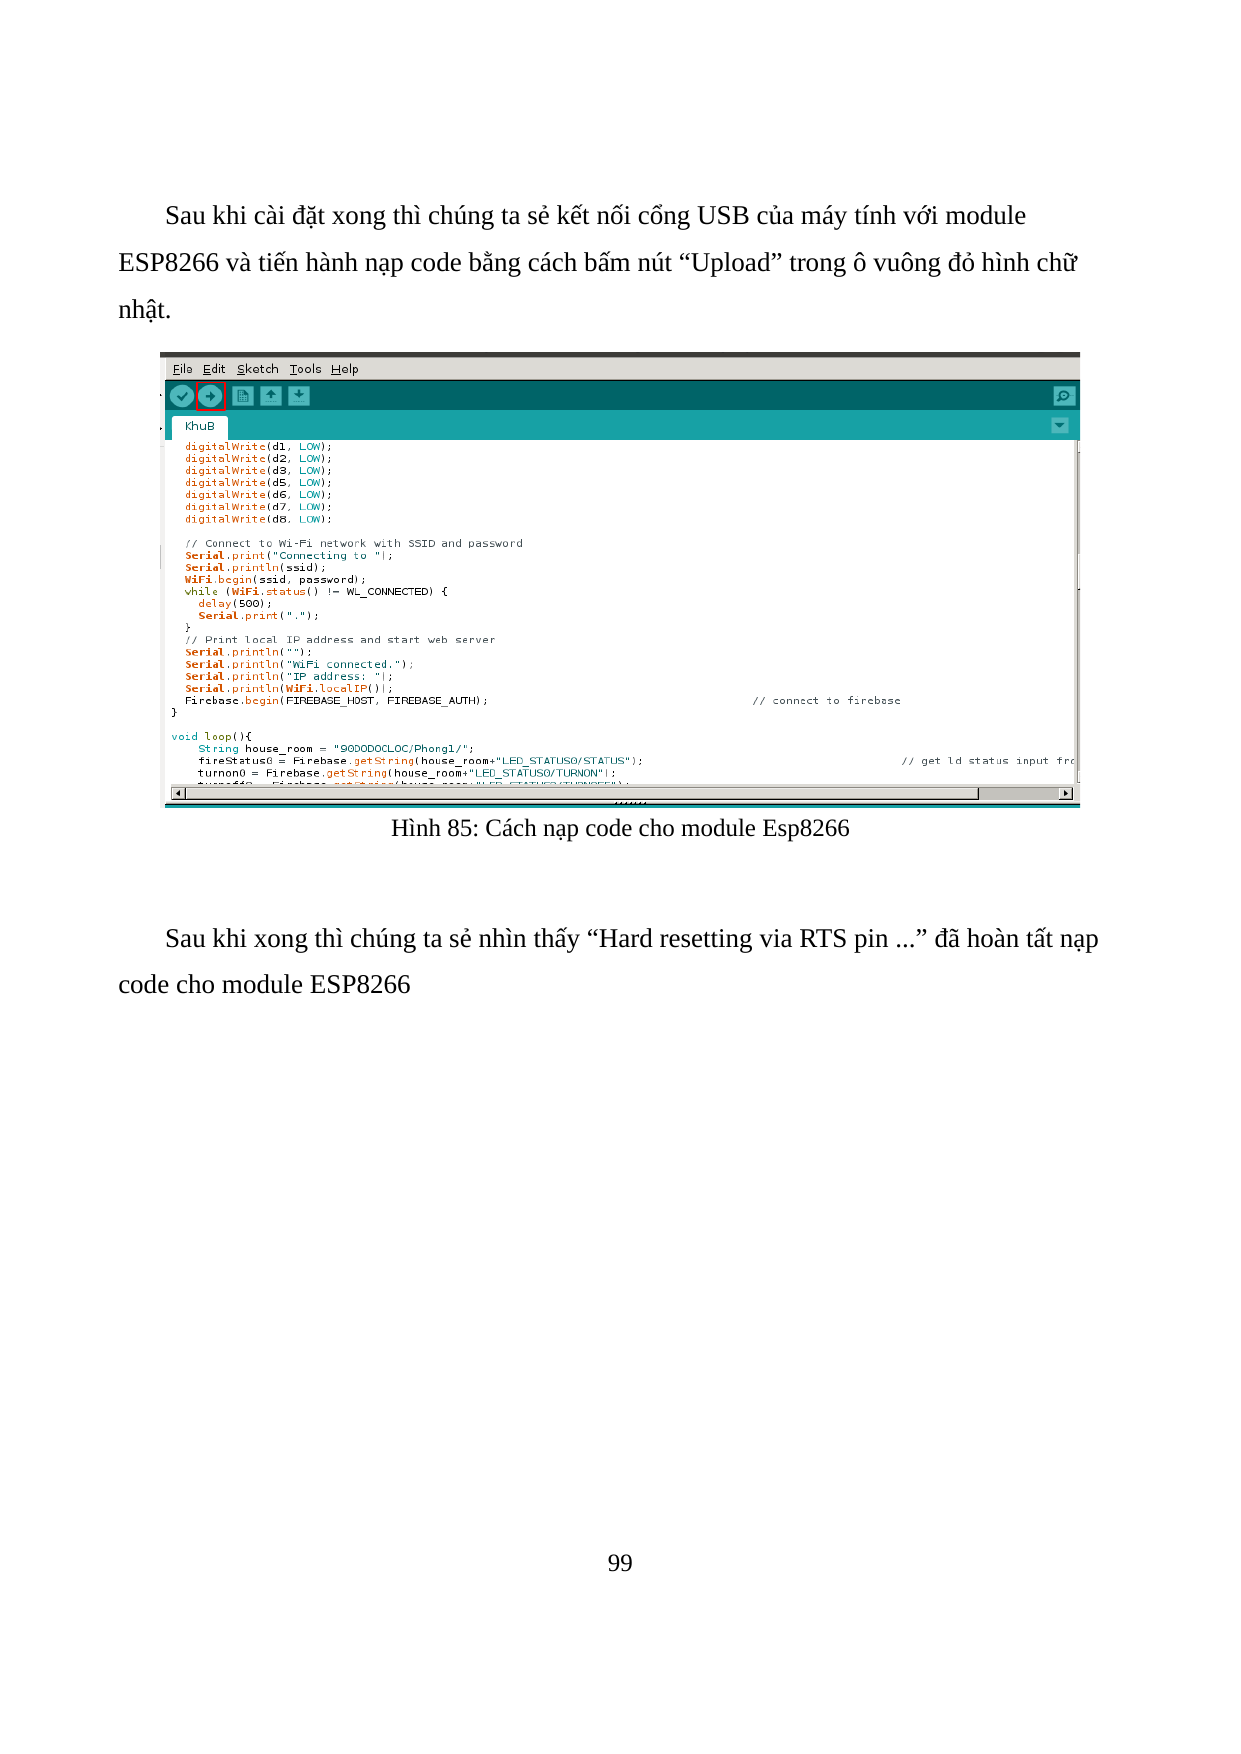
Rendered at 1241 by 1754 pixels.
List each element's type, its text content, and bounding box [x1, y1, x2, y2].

text Sau khi xong thì chúng ta sẻ nhìn thấy “Hard resetting via RTS pin ...” đã hoàn tất nạp code cho module ESP8266 [118, 922, 1122, 1000]
picture [160, 352, 1081, 808]
text Sau khi cài đặt xong thì chúng ta sẻ kết nối cổng USB của máy tính với module ESP8266 và tiến hành nạp code bằng cách bấm nút “Upload” trong ô vuông đỏ hình chữ nhật. [118, 199, 1122, 324]
